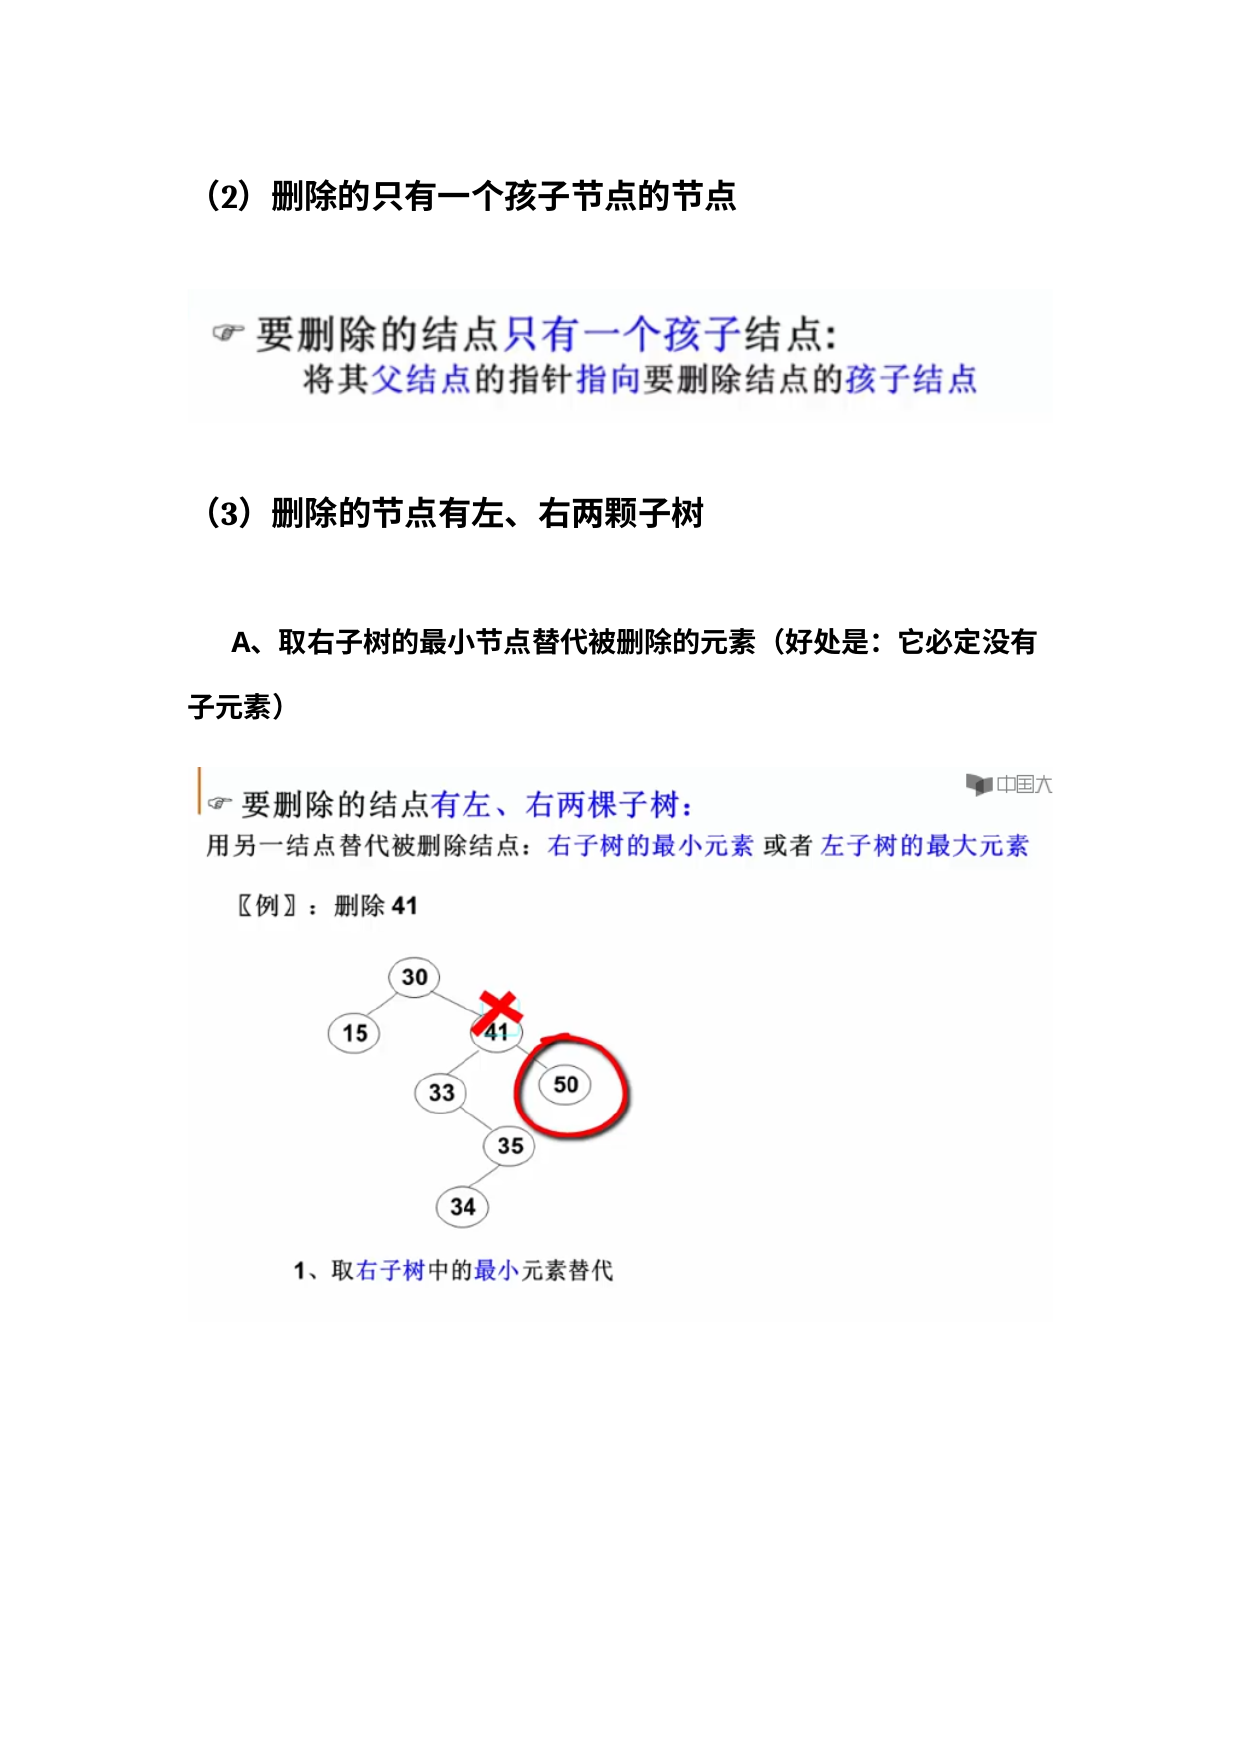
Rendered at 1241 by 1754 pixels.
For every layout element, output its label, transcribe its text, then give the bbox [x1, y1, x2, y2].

picture [187, 289, 1053, 423]
subtitle A、取右子树的最小节点替代被删除的元素（好处是：它必定没有子元素） [187, 608, 1053, 738]
subtitle （3）删除的节点有左、右两颗子树 [187, 479, 1053, 544]
subtitle （2）删除的只有一个孩子节点的节点 [187, 162, 1053, 227]
picture [187, 767, 1053, 1322]
